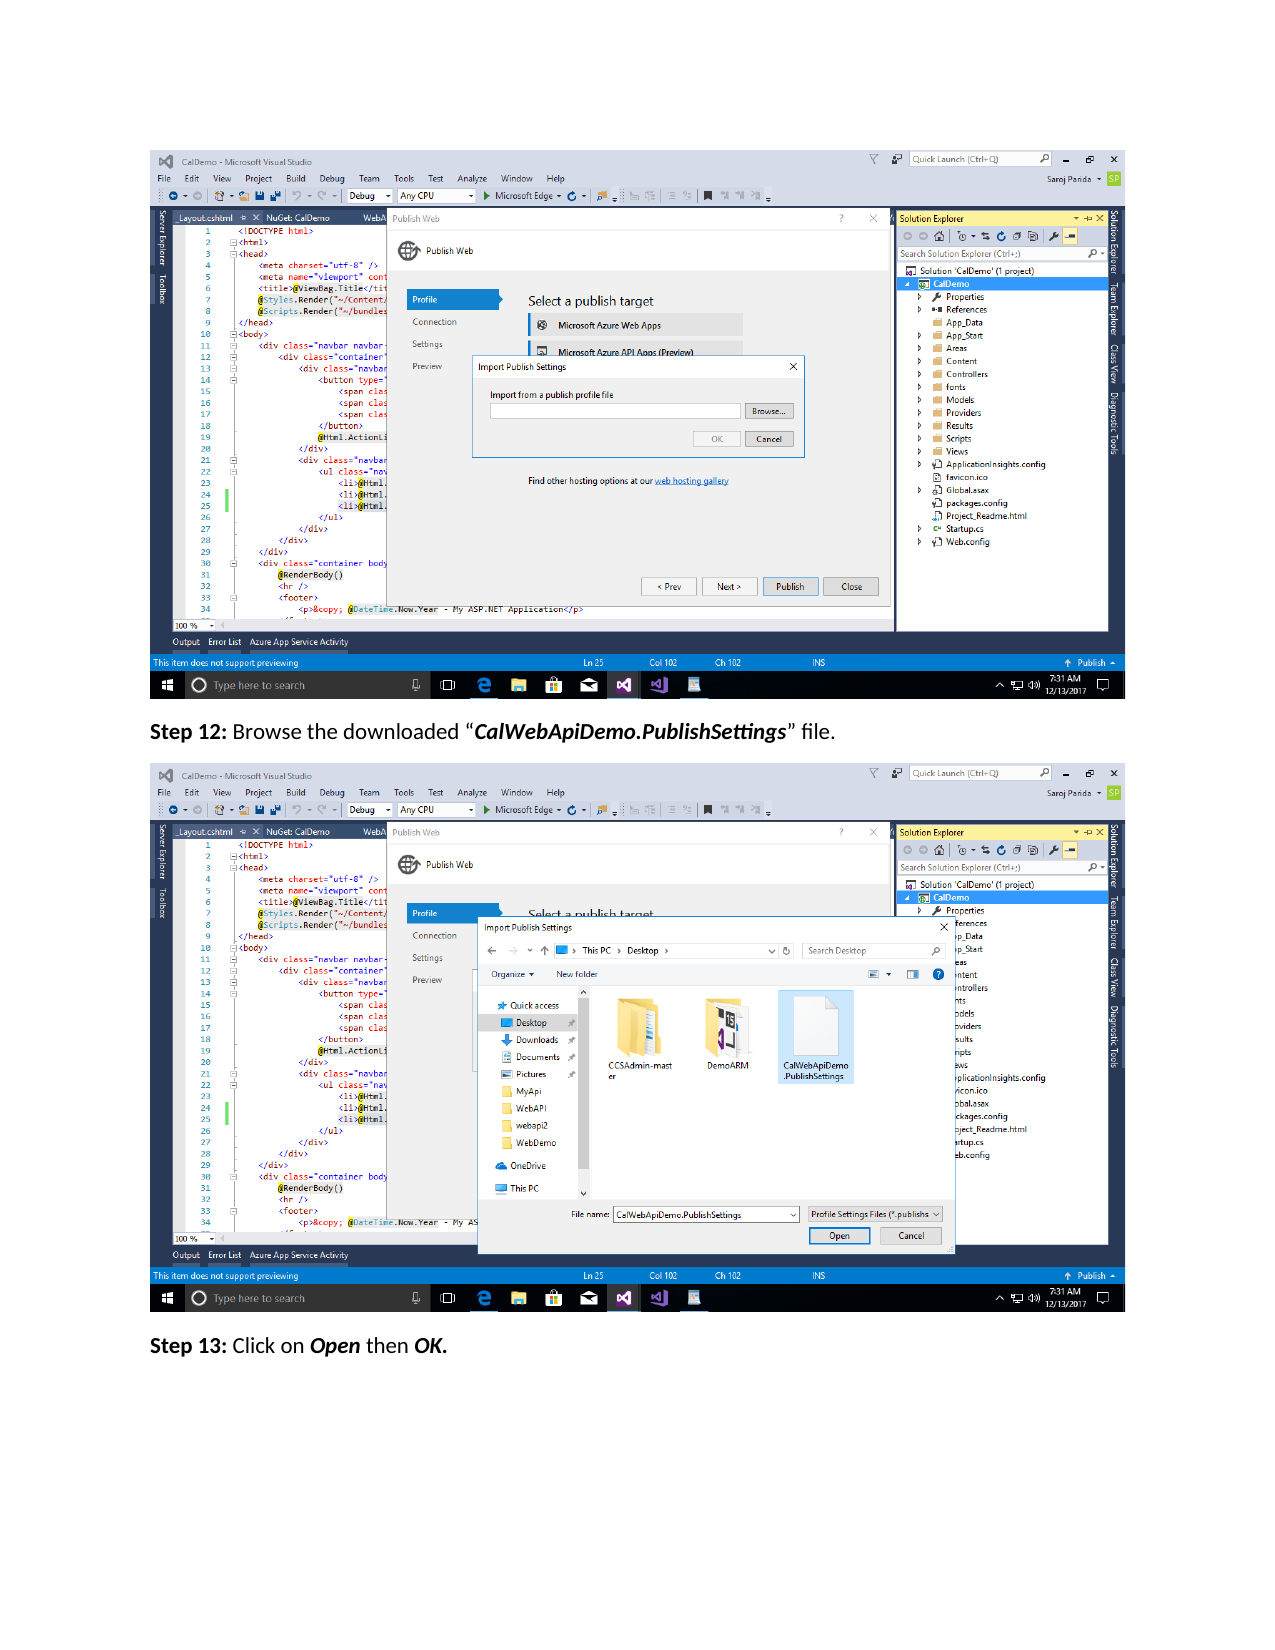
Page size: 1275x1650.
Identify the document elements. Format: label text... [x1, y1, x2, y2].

text Step 12: Browse the downloaded “CalWebApiDemo.PublishSettings” file. [150, 717, 1125, 745]
picture [150, 763, 1125, 1312]
text Step 13: Click on Open then OK. [150, 1331, 1125, 1359]
picture [150, 150, 1125, 699]
